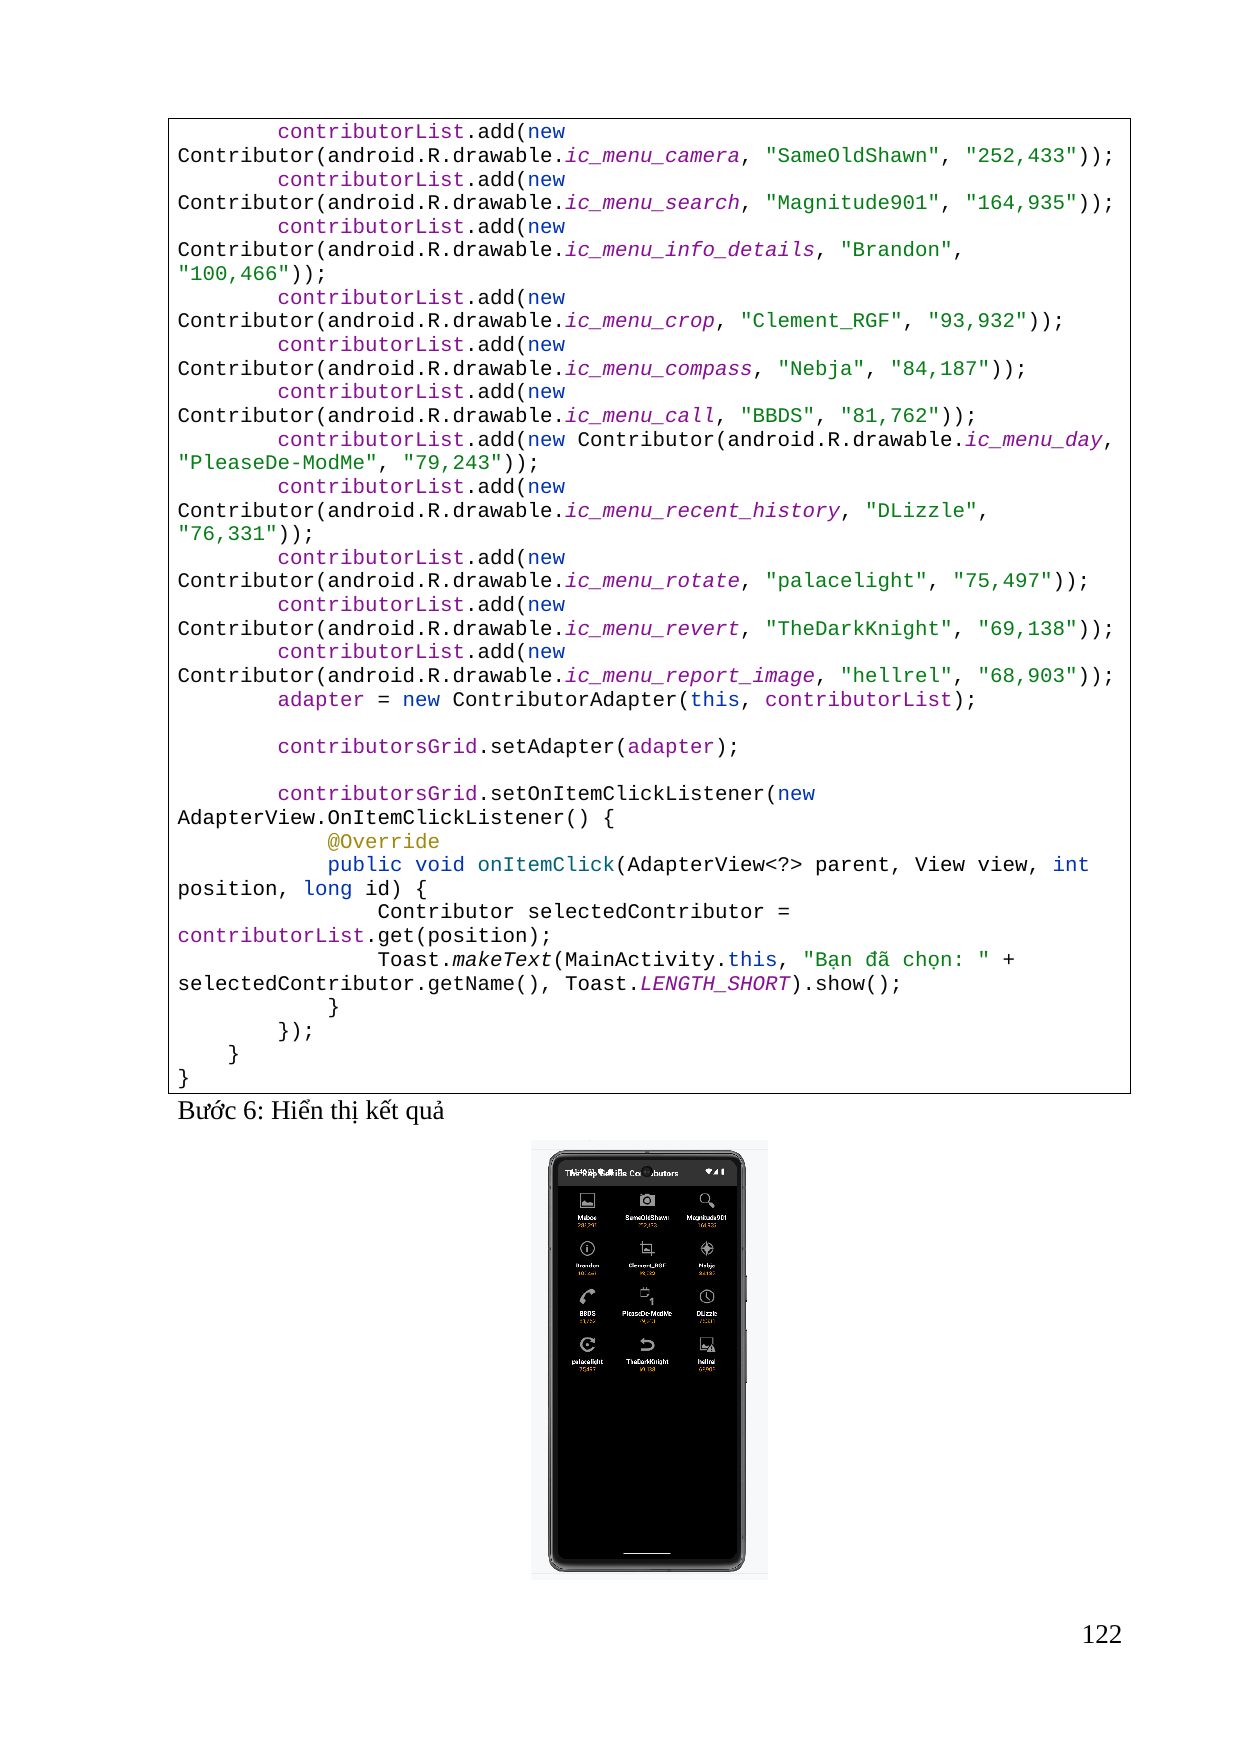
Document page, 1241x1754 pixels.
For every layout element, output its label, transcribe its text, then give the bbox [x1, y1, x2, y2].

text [169, 119, 1130, 1093]
picture [531, 1140, 769, 1580]
text Bước 6: Hiển thị kết quả [177, 1094, 1122, 1125]
